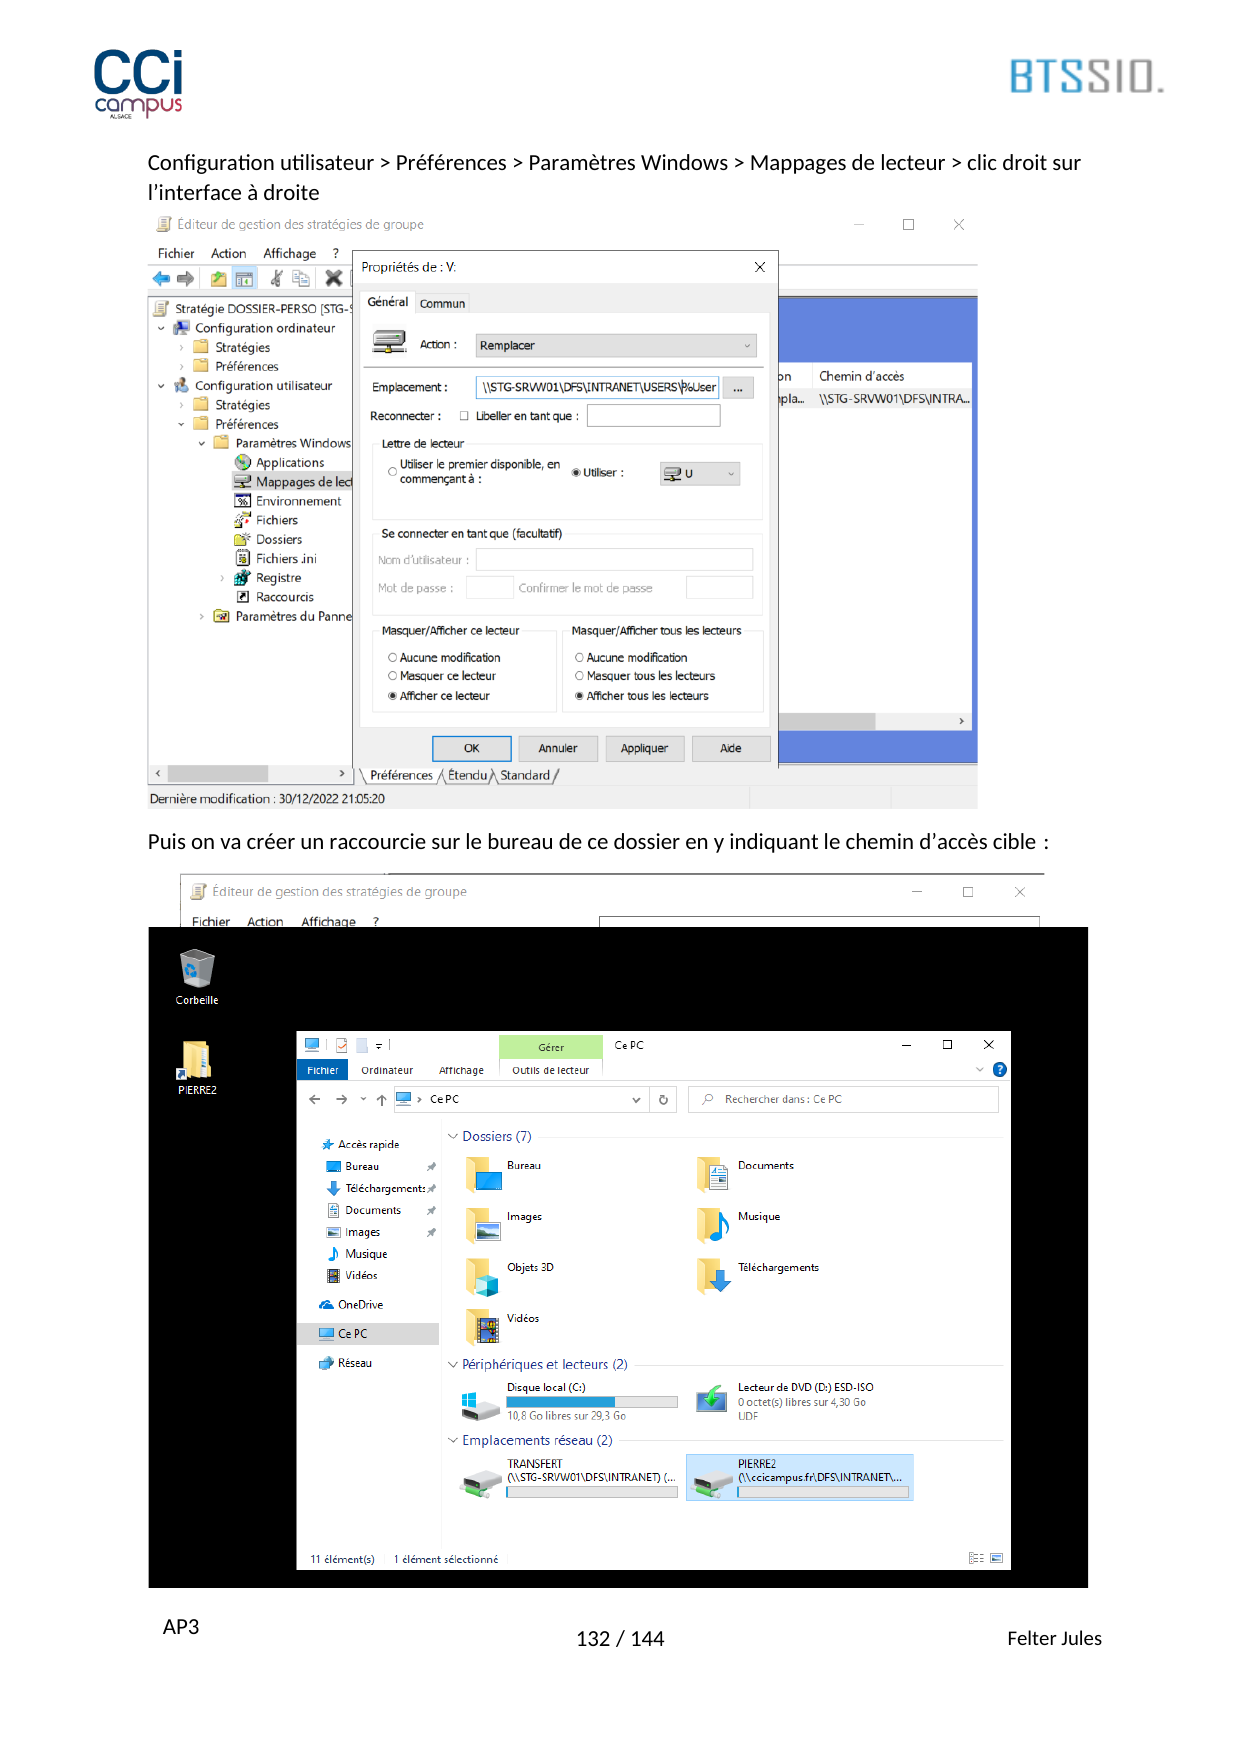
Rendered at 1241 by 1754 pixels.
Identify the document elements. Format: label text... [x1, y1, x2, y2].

text Puis on va créer un raccourcie sur le bureau de ce dossier en y indiquant le chemin d’accès cible : [148, 827, 1093, 856]
picture [147, 208, 978, 809]
picture [81, 44, 194, 123]
picture [1004, 46, 1169, 104]
picture [147, 873, 1088, 1587]
